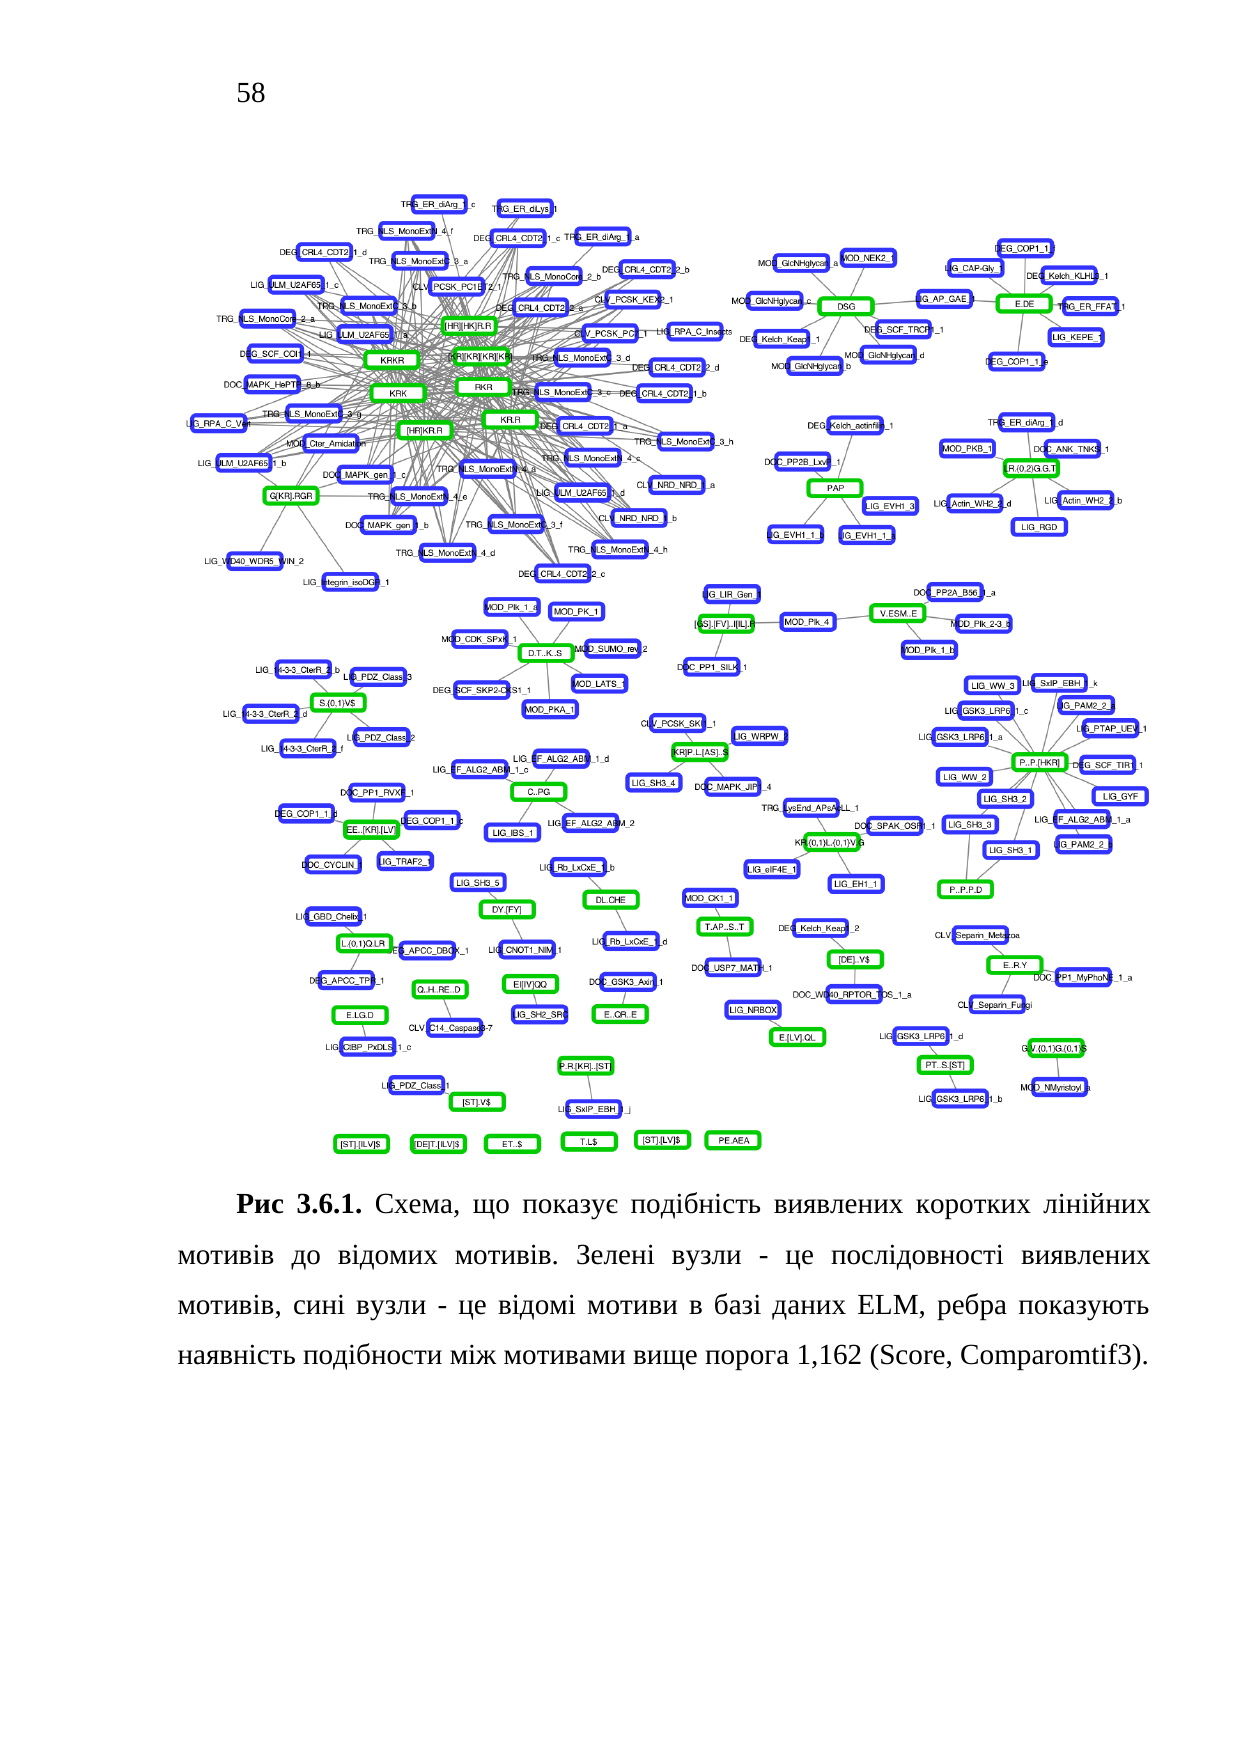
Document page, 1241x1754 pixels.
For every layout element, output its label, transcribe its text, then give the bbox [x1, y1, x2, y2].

picture [177, 175, 1156, 1170]
text Рис 3.6.1. Схема, що показує подібність виявлених коротких лінійних мотивів до відомих мотивів. Зелені вузли - це послідовності виявлених мотивів, сині вузли - це відомі мотиви в базі даних ELM, ребра показують наявність подібности між мотивами вище порога 1,162 (Score, Comparomtif3). [177, 1186, 1152, 1371]
